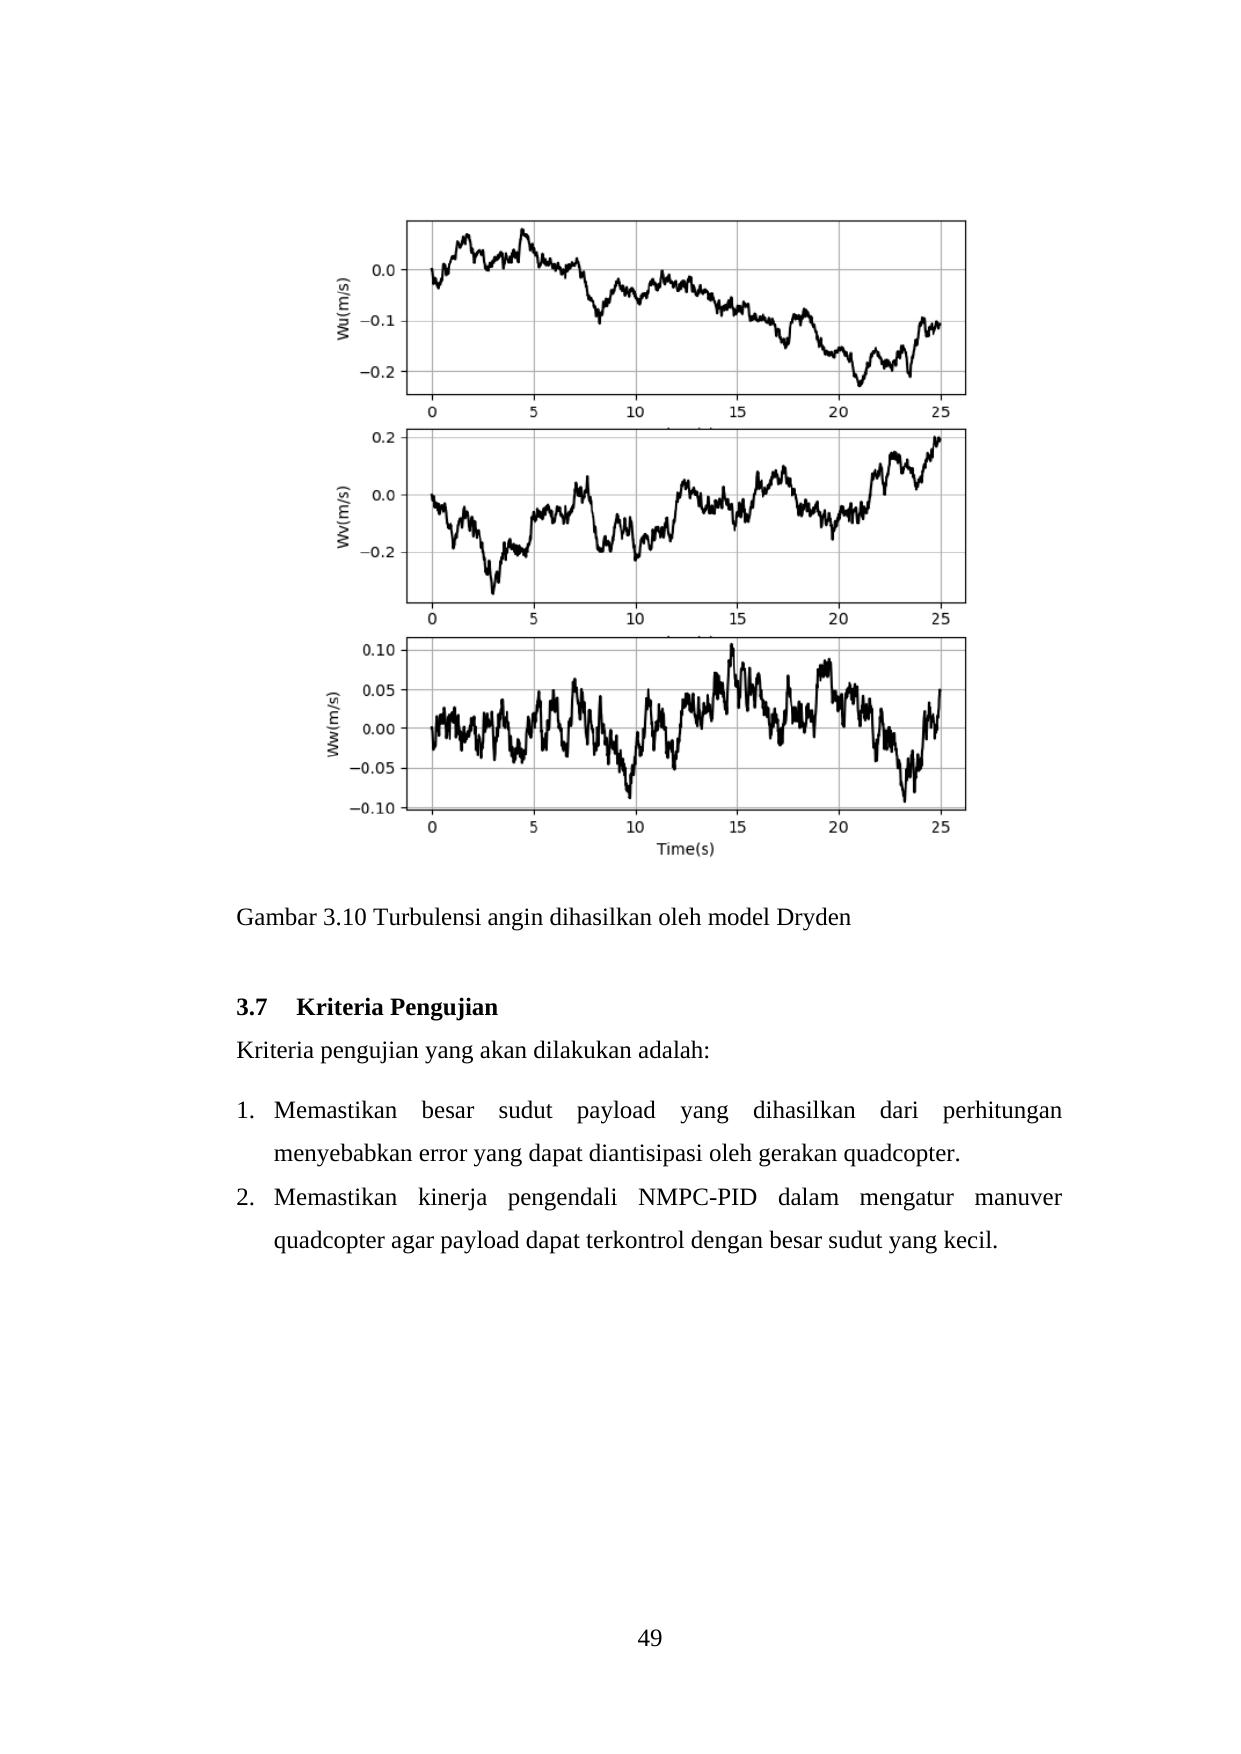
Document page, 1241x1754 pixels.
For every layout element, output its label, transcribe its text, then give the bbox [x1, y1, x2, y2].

list Memastikan kinerja pengendali NMPC-PID dalam mengatur manuver quadcopter agar payload dapat terkontrol dengan besar sudut yang kecil. [236, 1182, 1063, 1253]
picture [309, 206, 990, 871]
subtitle Gambar 3.10 Turbulensi angin dihasilkan oleh model Dryden [236, 902, 1063, 930]
text Kriteria pengujian yang akan dilakukan adalah: [236, 1036, 1063, 1064]
subtitle Kriteria Pengujian [236, 992, 1063, 1021]
list Memastikan besar sudut payload yang dihasilkan dari perhitungan menyebabkan error yang dapat diantisipasi oleh gerakan quadcopter. [236, 1095, 1063, 1167]
